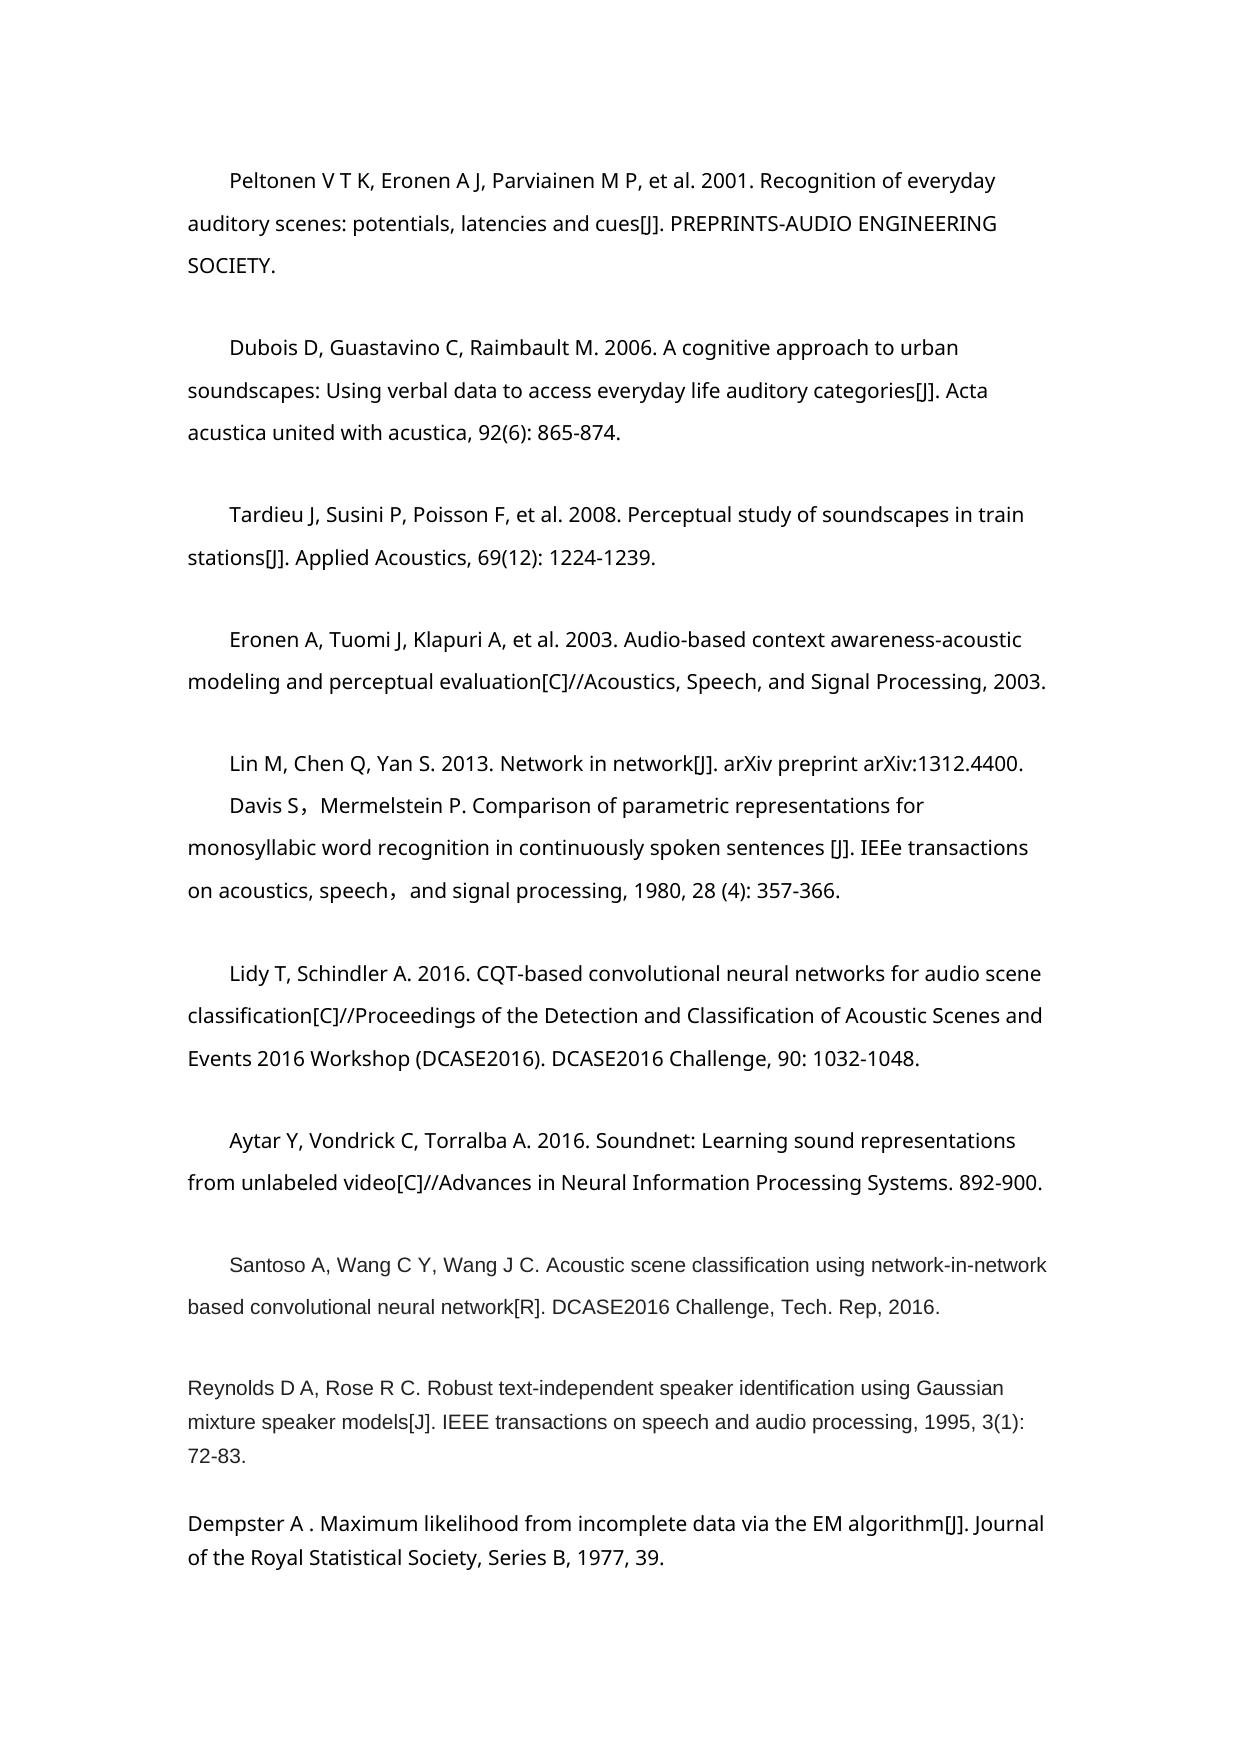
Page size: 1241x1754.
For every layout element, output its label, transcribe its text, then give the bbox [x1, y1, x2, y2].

text Reynolds D A, Rose R C. Robust text-independent speaker identification using Gaussian mixture speaker models[J]. IEEE transactions on speech and audio processing, 1995, 3(1): 72-83. [187, 1371, 1053, 1473]
text Lidy T, Schindler A. 2016. CQT-based convolutional neural networks for audio scene classification[C]//Proceedings of the Detection and Classification of Acoustic Scenes and Events 2016 Workshop (DCASE2016). DCASE2016 Challenge, 90: 1032-1048. [187, 956, 1053, 1075]
text Eronen A, Tuomi J, Klapuri A, et al. 2003. Audio-based context awareness-acoustic modeling and perceptual evaluation[C]//Acoustics, Speech, and Signal Processing, 2003. [187, 622, 1053, 698]
text Davis S，Mermelstein P. Comparison of parametric representations for monosyllabic word recognition in continuously spoken sentences [J]. IEEe transactions on acoustics, speech，and signal processing, 1980, 28 (4): 357-366. [187, 788, 1053, 906]
text Lin M, Chen Q, Yan S. 2013. Network in network[J]. arXiv preprint arXiv:1312.4400. [187, 747, 1053, 781]
text Tardieu J, Susini P, Poisson F, et al. 2008. Perceptual study of soundscapes in train stations[J]. Applied Acoustics, 69(12): 1224-1239. [187, 498, 1053, 574]
text Dempster A . Maximum likelihood from incomplete data via the EM algorithm[J]. Journal of the Royal Statistical Society, Series B, 1977, 39. [187, 1507, 1053, 1575]
text Peltonen V T K, Eronen A J, Parviainen M P, et al. 2001. Recognition of everyday auditory scenes: potentials, latencies and cues[J]. PREPRINTS-AUDIO ENGINEERING SOCIETY. [187, 164, 1053, 283]
text Dubois D, Guastavino C, Raimbault M. 2006. A cognitive approach to urban soundscapes: Using verbal data to access everyday life auditory categories[J]. Acta acustica united with acustica, 92(6): 865-874. [187, 331, 1053, 449]
text Aytar Y, Vondrick C, Torralba A. 2016. Soundnet: Learning sound representations from unlabeled video[C]//Advances in Neural Information Processing Systems. 892-900. [187, 1123, 1053, 1199]
text Santoso A, Wang C Y, Wang J C. Acoustic scene classification using network-in-network based convolutional neural network[R]. DCASE2016 Challenge, Tech. Rep, 2016. [187, 1248, 1053, 1324]
